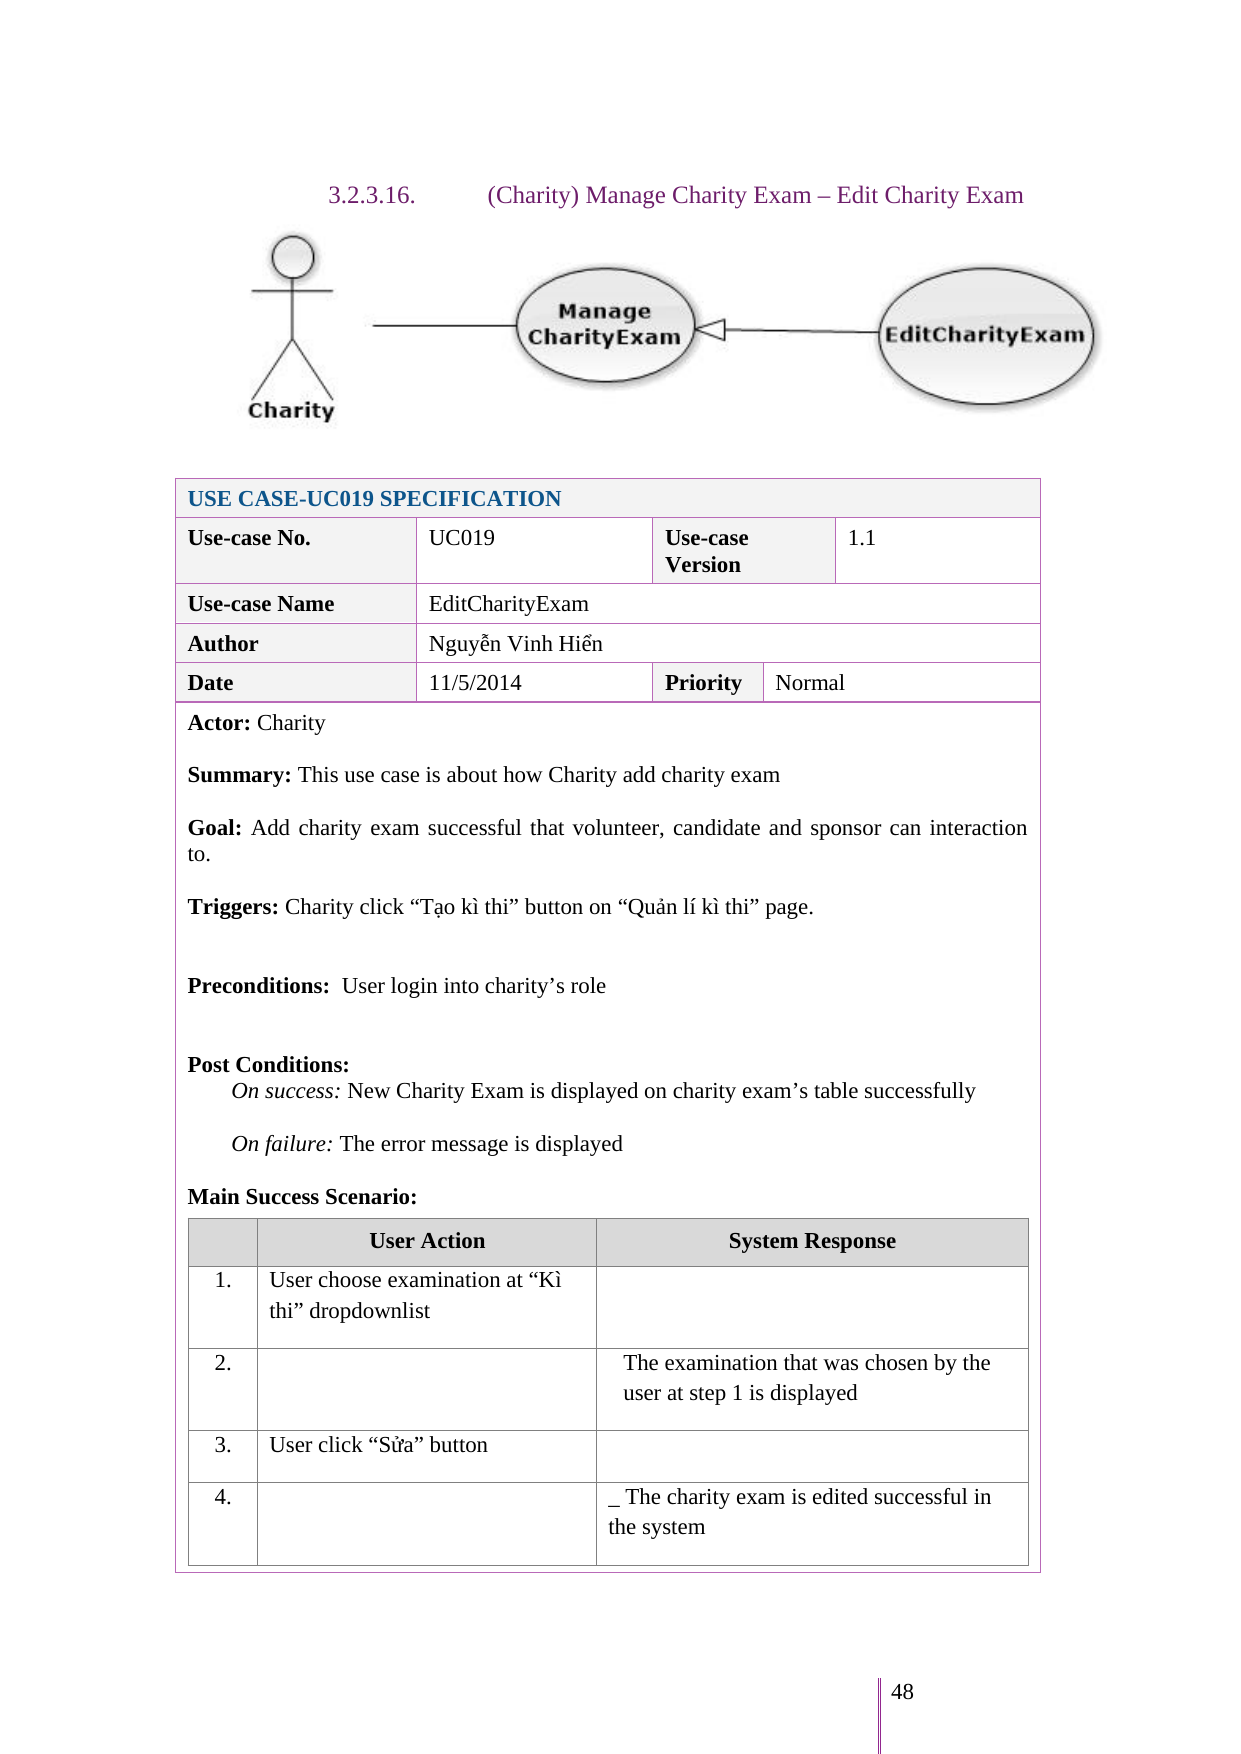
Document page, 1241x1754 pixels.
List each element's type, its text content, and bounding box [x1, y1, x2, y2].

subtitle (Charity) Manage Charity Exam – Edit Charity Exam [328, 180, 1053, 209]
table_cell UC019 [417, 518, 652, 583]
table_cell Use-case No. [176, 518, 416, 583]
table_cell 1.1 [836, 518, 1040, 583]
table_cell Use-case Version [653, 518, 835, 583]
table_cell Normal [764, 663, 1040, 701]
picture [187, 213, 1118, 453]
table_cell Use-case Name [176, 584, 416, 622]
table_cell Priority [653, 663, 763, 701]
table_cell Nguyễn Vinh Hiển [417, 624, 1040, 662]
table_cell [176, 703, 1040, 1572]
table_cell 11/5/2014 [417, 663, 652, 701]
table_cell Author [176, 624, 416, 662]
table_cell Date [176, 663, 416, 701]
table_cell EditCharityExam [417, 584, 1040, 622]
table_header USE CASE-UC019 SPECIFICATION [176, 479, 1040, 517]
